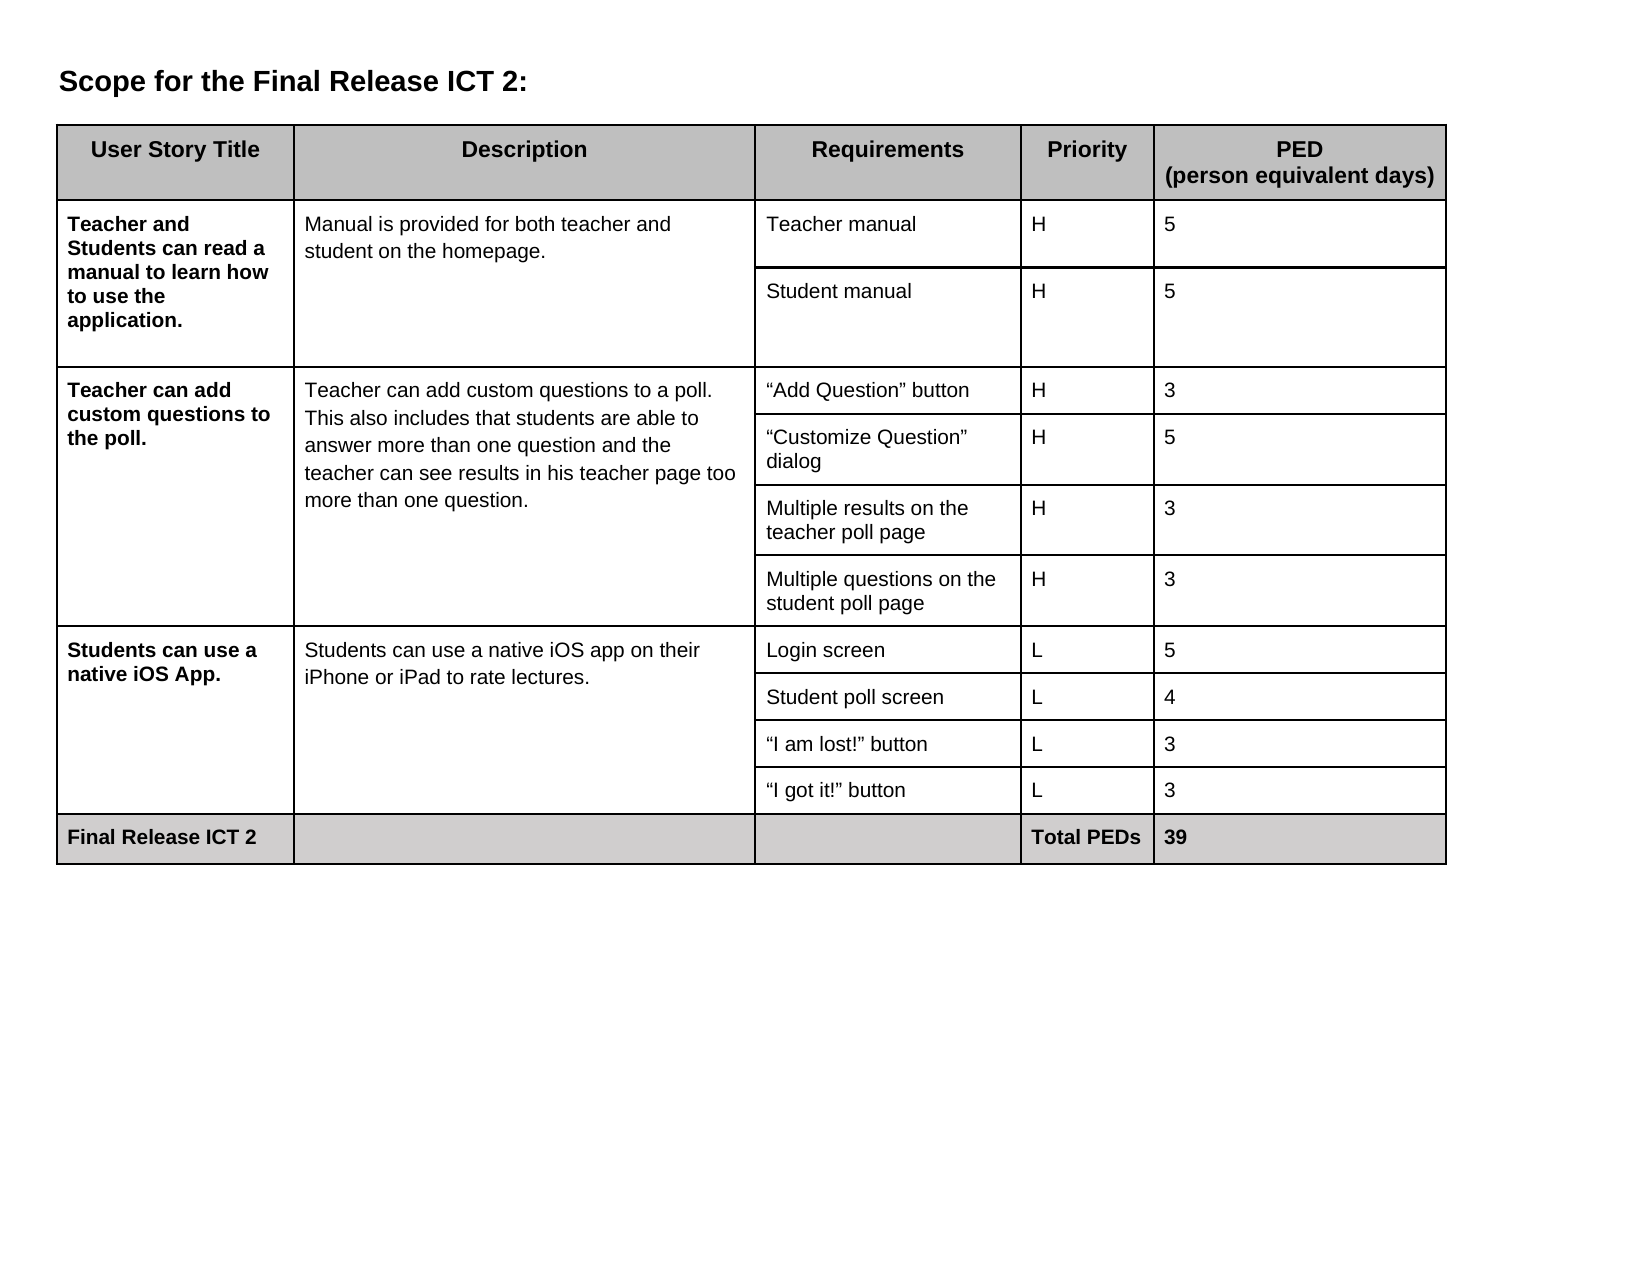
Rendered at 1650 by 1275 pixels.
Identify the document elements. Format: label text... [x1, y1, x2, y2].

table_cell 3 [1155, 556, 1445, 625]
table_cell Teacher and Students can read a manual to learn how to use the application. [58, 201, 293, 366]
table_cell Manual is provided for both teacher and student on the homepage. [295, 201, 754, 366]
table_cell Multiple questions on the student poll page [756, 556, 1020, 625]
table_cell L [1022, 768, 1153, 813]
table_cell Students can use a native iOS app on their iPhone or iPad to rate lectures. [295, 627, 754, 813]
table_cell 4 [1155, 674, 1445, 719]
table_cell 5 [1155, 415, 1445, 483]
text Scope for the Final Release ICT 2: [58, 63, 1561, 123]
table_cell H [1022, 368, 1153, 413]
table_cell Final Release ICT 2 [58, 815, 293, 863]
table_cell “Customize Question” dialog [756, 415, 1020, 483]
table_cell H [1022, 415, 1153, 483]
table_cell 3 [1155, 768, 1445, 813]
table_cell H [1022, 201, 1153, 266]
table_cell H [1022, 269, 1153, 366]
table_cell Students can use a native iOS App. [58, 627, 293, 813]
table_cell Teacher can add custom questions to a poll. This also includes that students are able to answer more than one question and the teacher can see results in his teacher page too more than one question. [295, 368, 754, 625]
table_cell Teacher can add custom questions to the poll. [58, 368, 293, 625]
table_cell 5 [1155, 627, 1445, 672]
table_header PED (person equivalent days) [1155, 126, 1445, 199]
table_cell [295, 815, 754, 863]
table_cell Multiple results on the teacher poll page [756, 486, 1020, 554]
table_cell “I am lost!” button [756, 721, 1020, 766]
table_cell Student poll screen [756, 674, 1020, 719]
table_header User Story Title [58, 126, 293, 199]
table_cell 5 [1155, 201, 1445, 266]
table_cell Student manual [756, 269, 1020, 366]
table_cell 3 [1155, 486, 1445, 554]
table_header Requirements [756, 126, 1020, 199]
table_cell H [1022, 486, 1153, 554]
table_cell 39 [1155, 815, 1445, 863]
table_cell H [1022, 556, 1153, 625]
table_cell L [1022, 627, 1153, 672]
table_header Priority [1022, 126, 1153, 199]
table_cell “Add Question” button [756, 368, 1020, 413]
table_cell [756, 815, 1020, 863]
table_cell Total PEDs [1022, 815, 1153, 863]
table_header Description [295, 126, 754, 199]
table_cell 3 [1155, 721, 1445, 766]
table_cell Login screen [756, 627, 1020, 672]
table_cell Teacher manual [756, 201, 1020, 266]
table_cell “I got it!” button [756, 768, 1020, 813]
table_cell 3 [1155, 368, 1445, 413]
table_cell L [1022, 674, 1153, 719]
table_cell L [1022, 721, 1153, 766]
table_cell 5 [1155, 269, 1445, 366]
